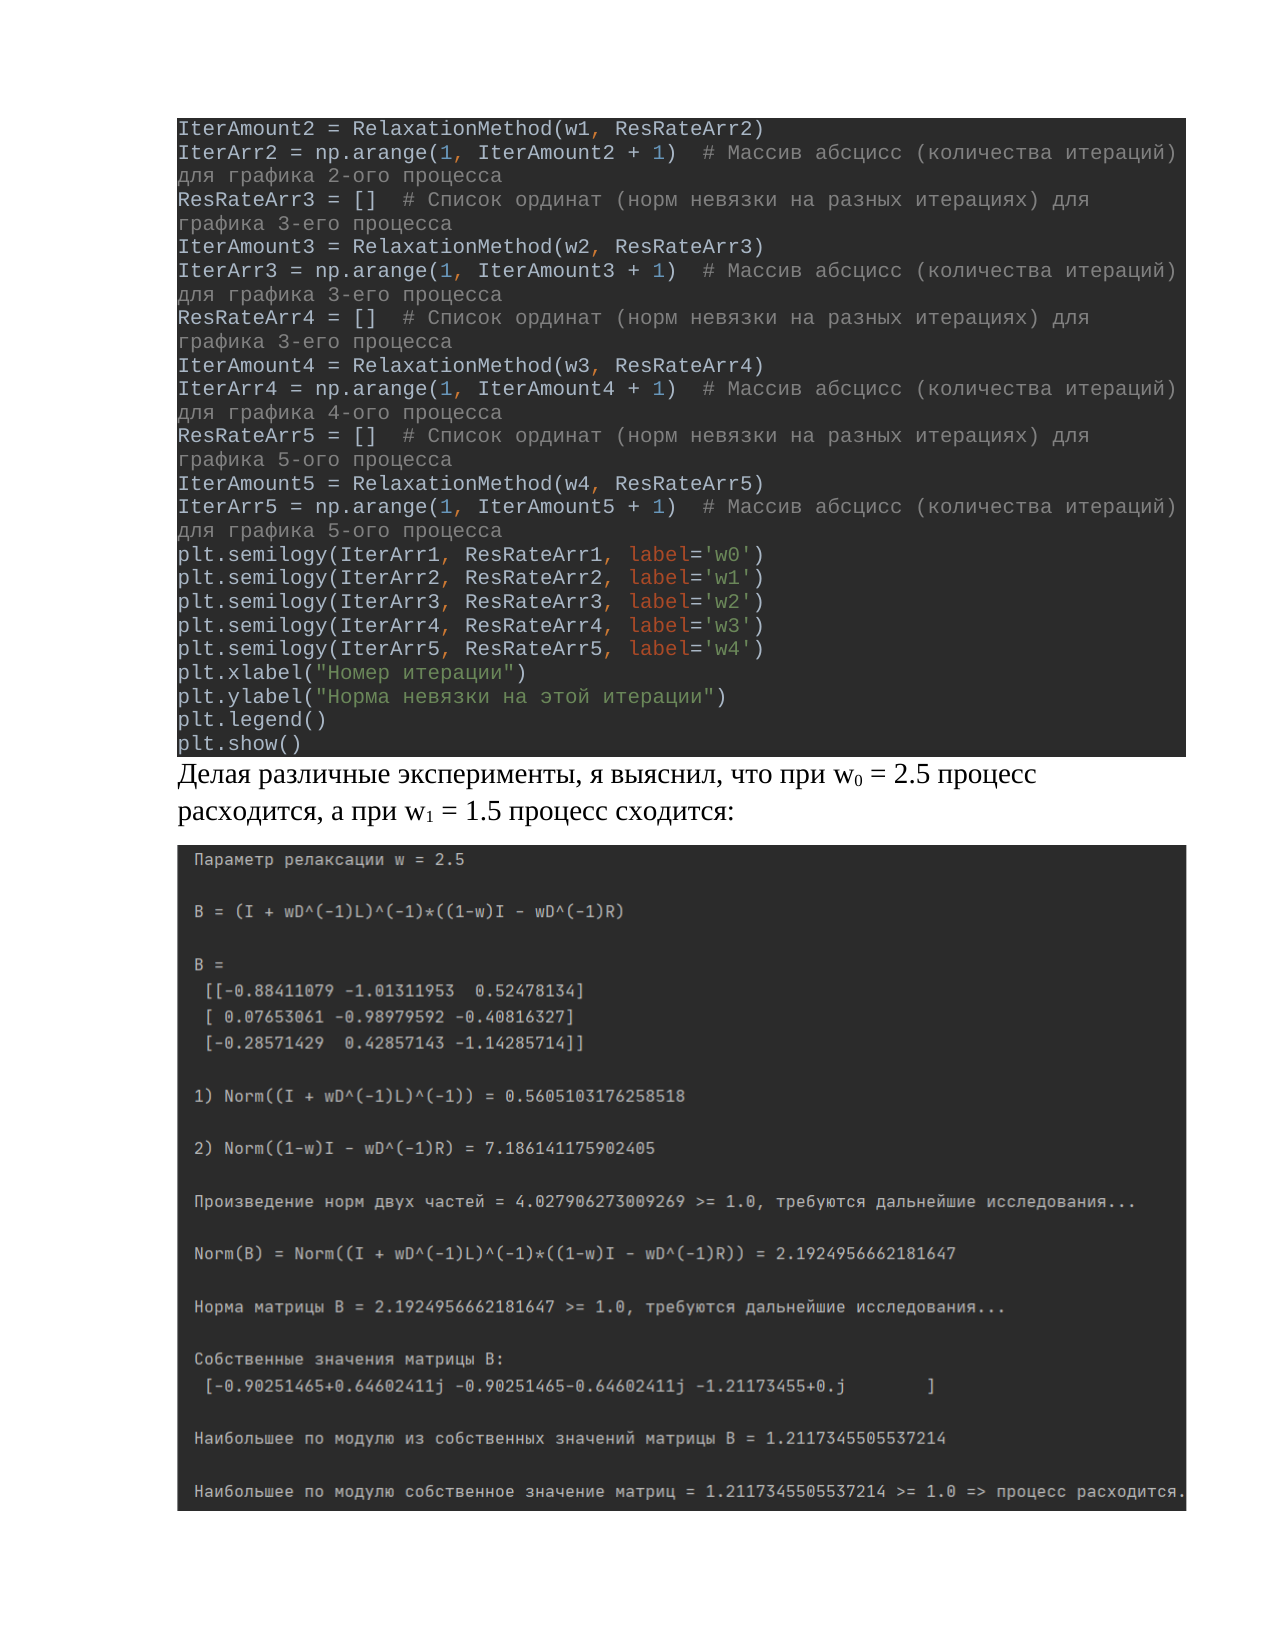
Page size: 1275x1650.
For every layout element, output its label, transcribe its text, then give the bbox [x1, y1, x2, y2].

picture [177, 845, 1187, 1511]
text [177, 118, 1186, 757]
text Делая различные эксперименты, я выяснил, что при w0 = 2.5 процесс расходится, а при w1 = 1.5 процесс сходится: [177, 757, 1186, 826]
